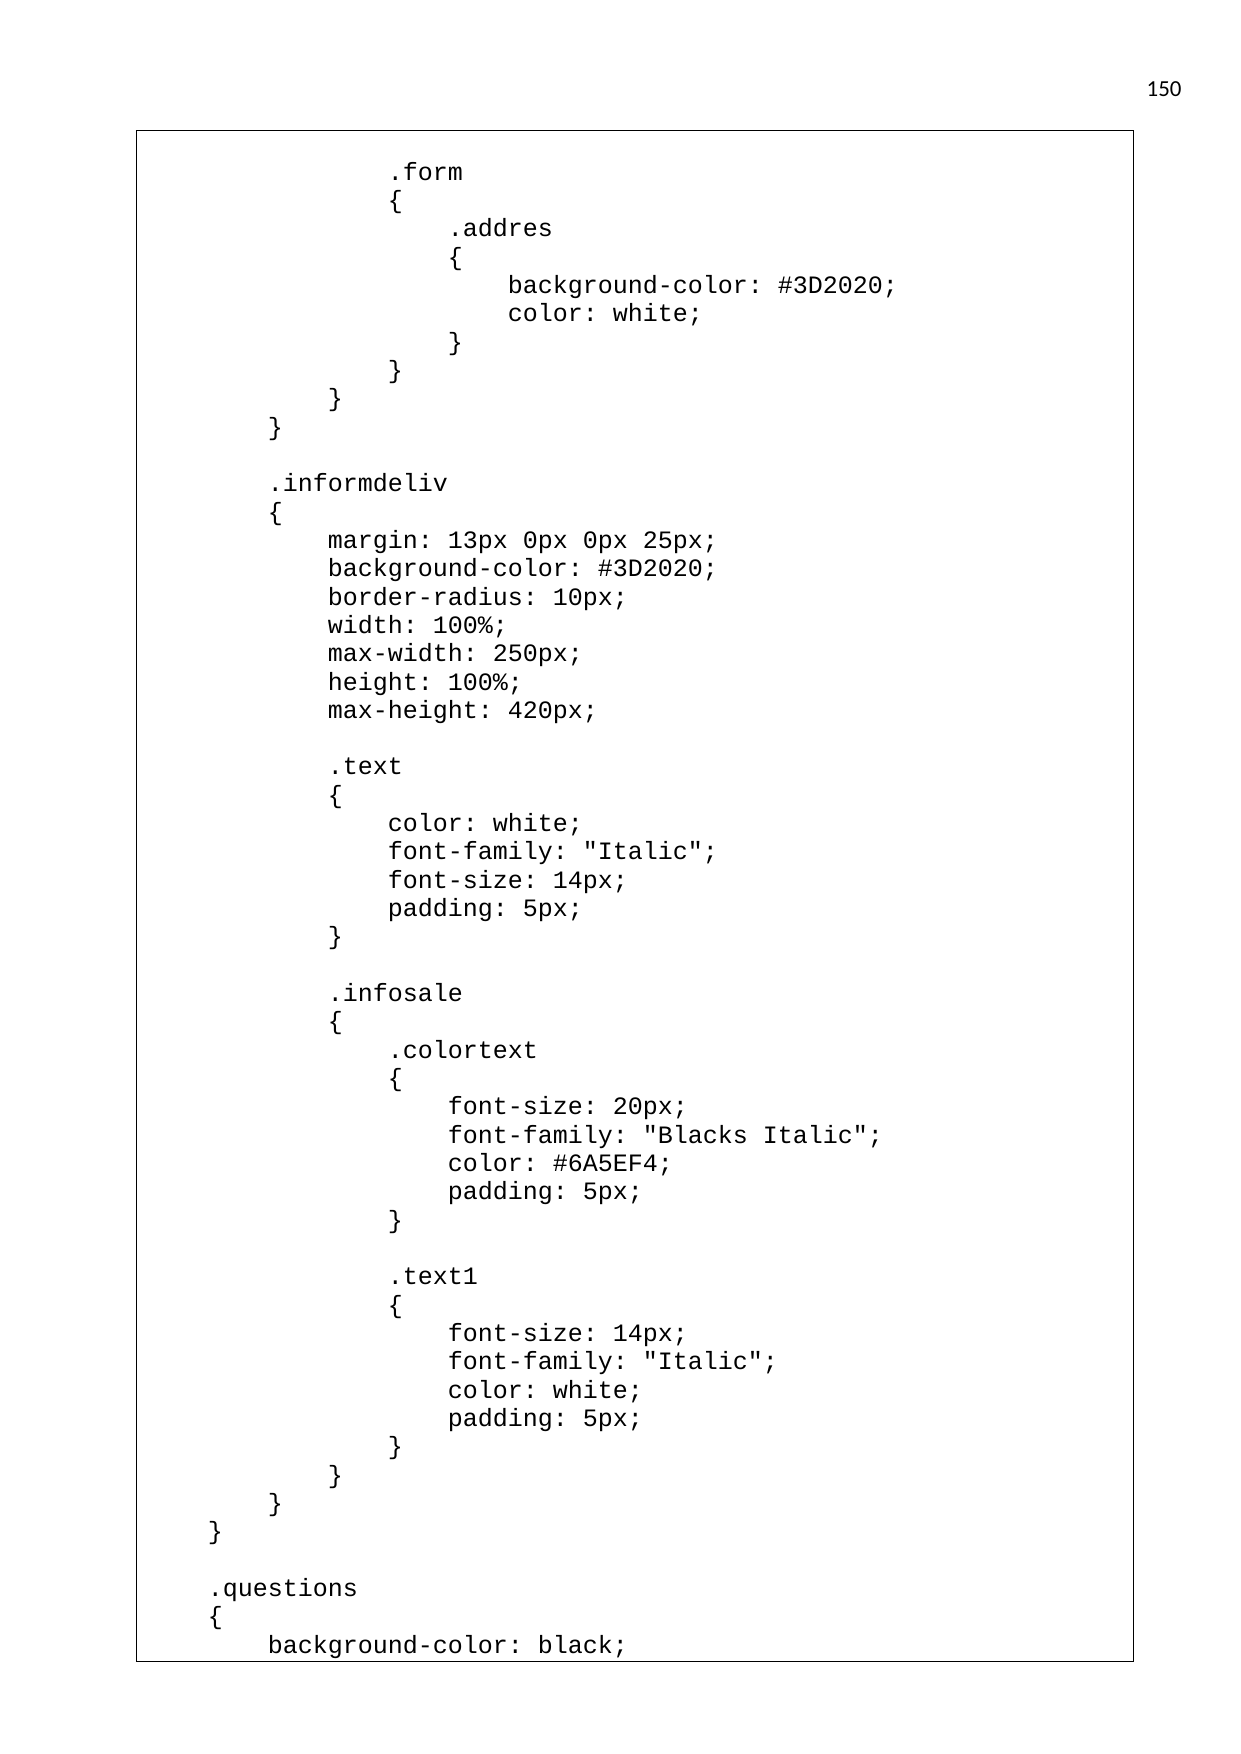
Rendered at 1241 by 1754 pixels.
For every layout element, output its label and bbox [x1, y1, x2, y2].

table_header [137, 131, 1133, 1661]
